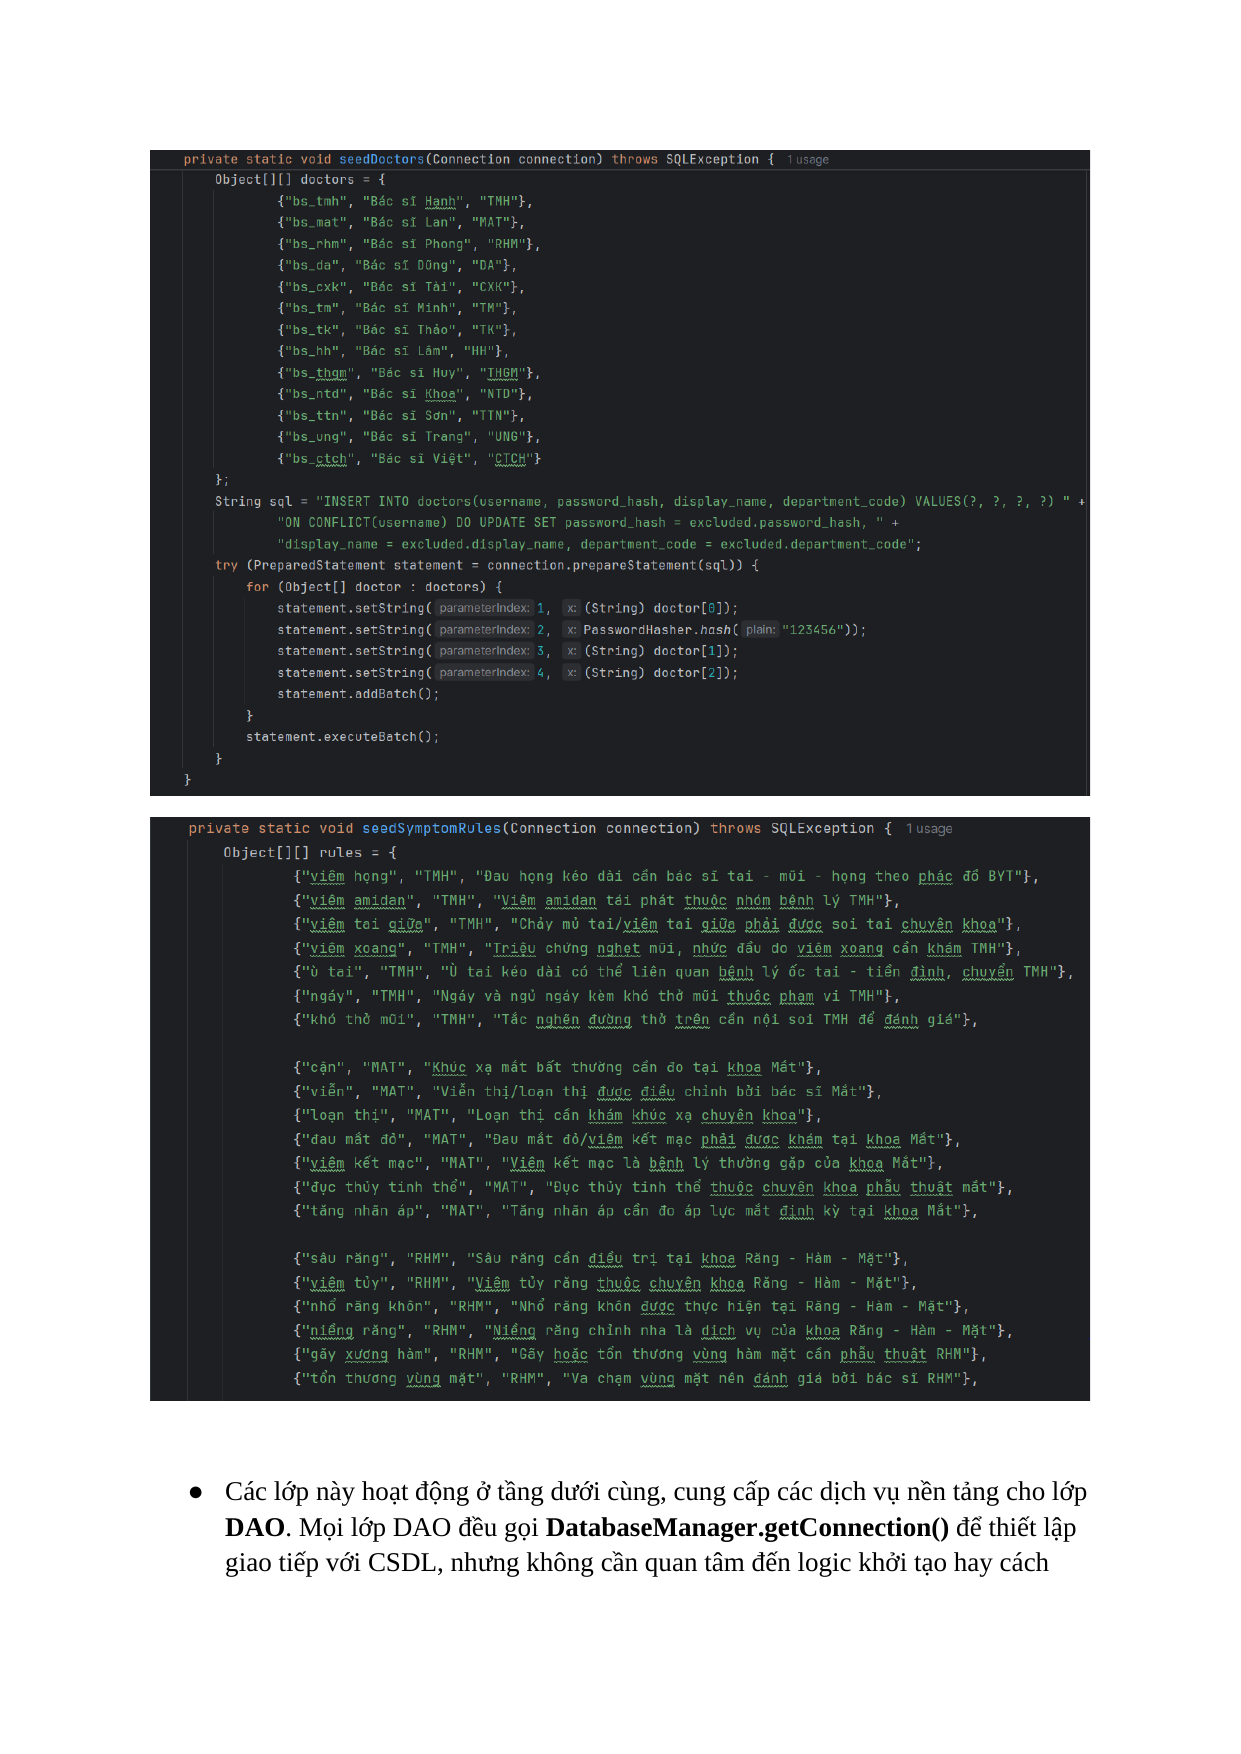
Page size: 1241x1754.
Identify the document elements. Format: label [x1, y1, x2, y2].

list [187, 1475, 1090, 1578]
picture [150, 150, 1091, 796]
picture [150, 817, 1091, 1401]
